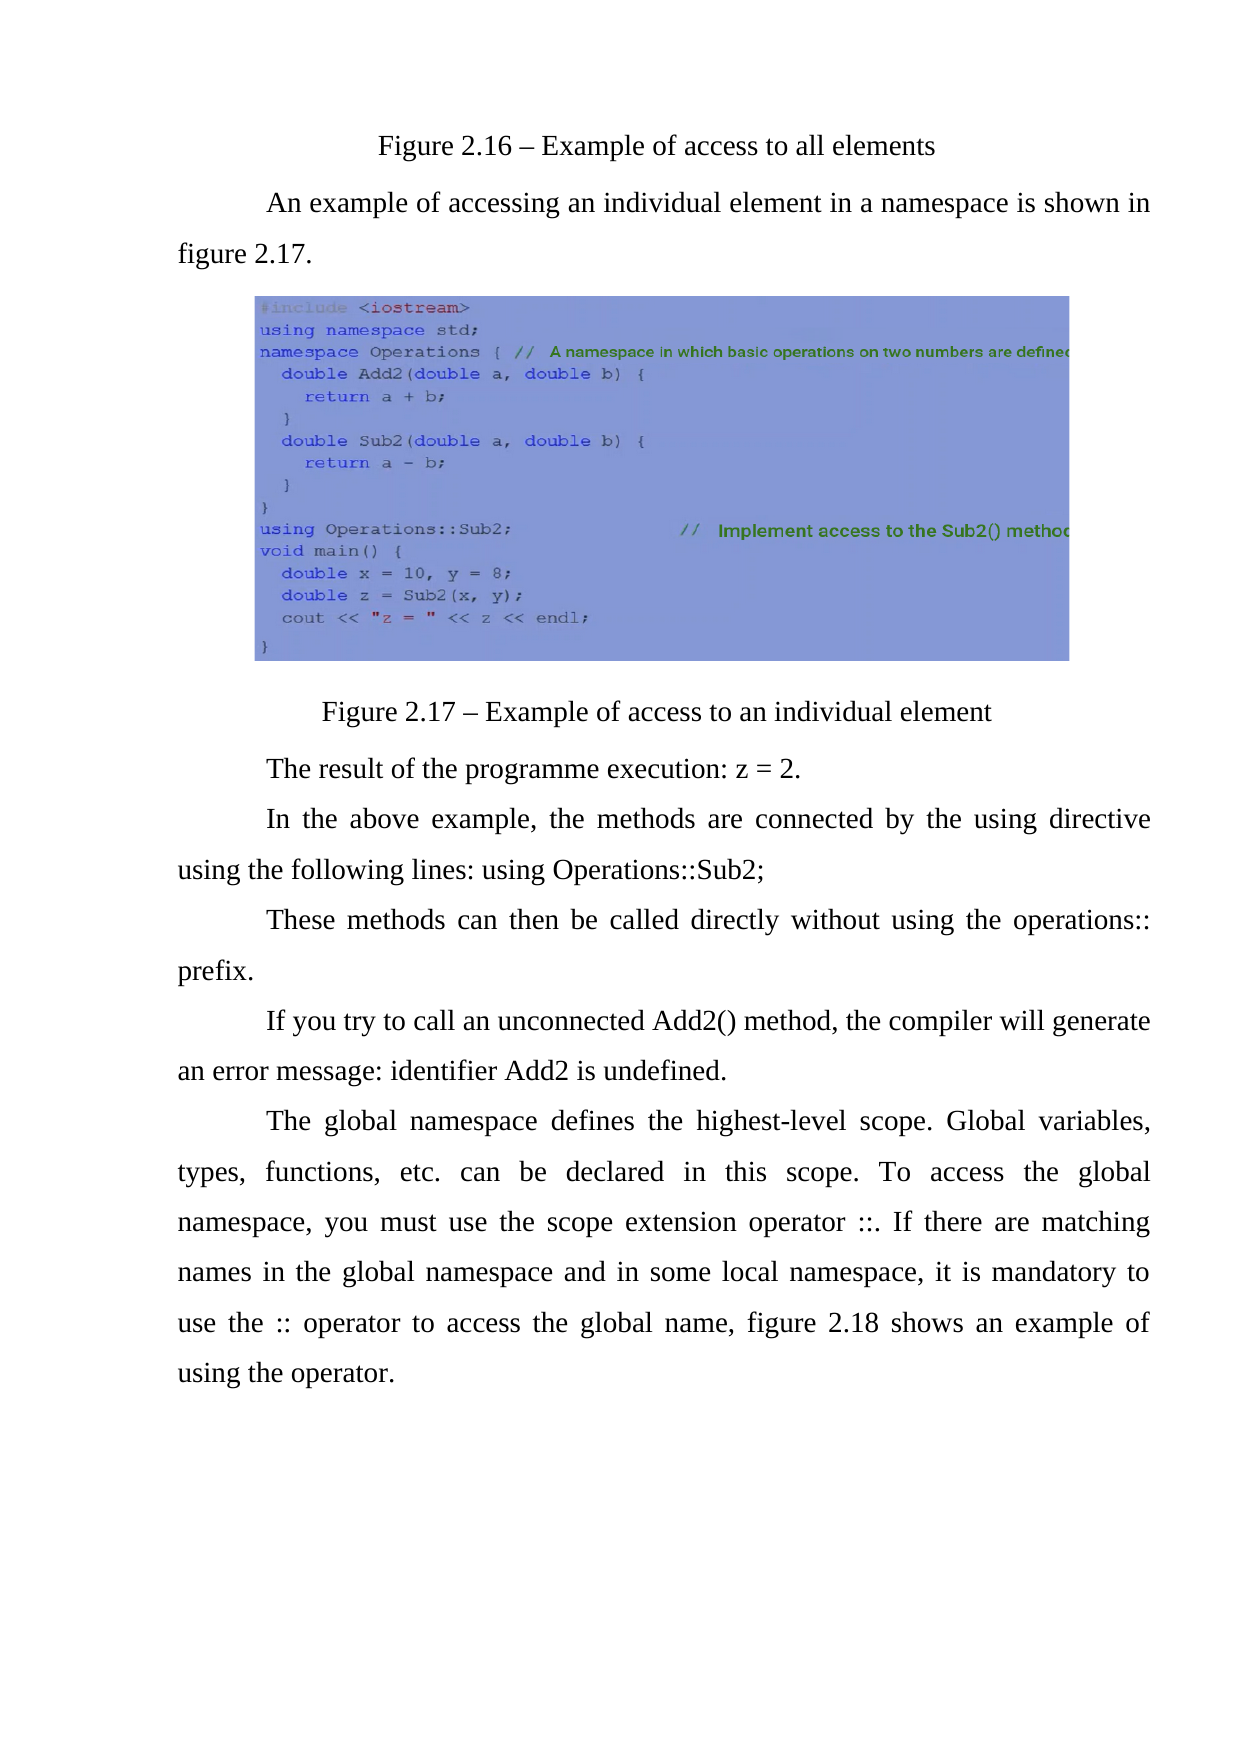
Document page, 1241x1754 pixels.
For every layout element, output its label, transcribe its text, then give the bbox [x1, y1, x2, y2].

text An example of accessing an individual element in a namespace is shown in figure 2.17. [177, 186, 1152, 269]
table_header [156, 286, 1069, 684]
text The result of the programme execution: z = 2. [177, 751, 1152, 785]
text These methods can then be called directly without using the operations:: prefix. [177, 902, 1152, 986]
text In the above example, the methods are connected by the using directive using the following lines: using Operations::Sub2; [177, 802, 1152, 886]
table_cell Figure 2.16 – Example of access to all elements [156, 118, 1069, 186]
picture [254, 296, 1070, 661]
text The global namespace defines the highest-level scope. Global variables, types, functions, etc. can be declared in this scope. To access the global namespace, you must use the scope extension operator ::. If there are matching names in the global namespace and in some local namespace, it is mandatory to use the :: operator to access the global name, figure 2.18 shows an example of using the operator. [177, 1103, 1152, 1389]
table_cell Figure 2.17 – Example of access to an individual element [156, 684, 1069, 751]
text If you try to call an unconnected Add2() method, the compiler will generate an error message: identifier Add2 is undefined. [177, 1003, 1152, 1087]
